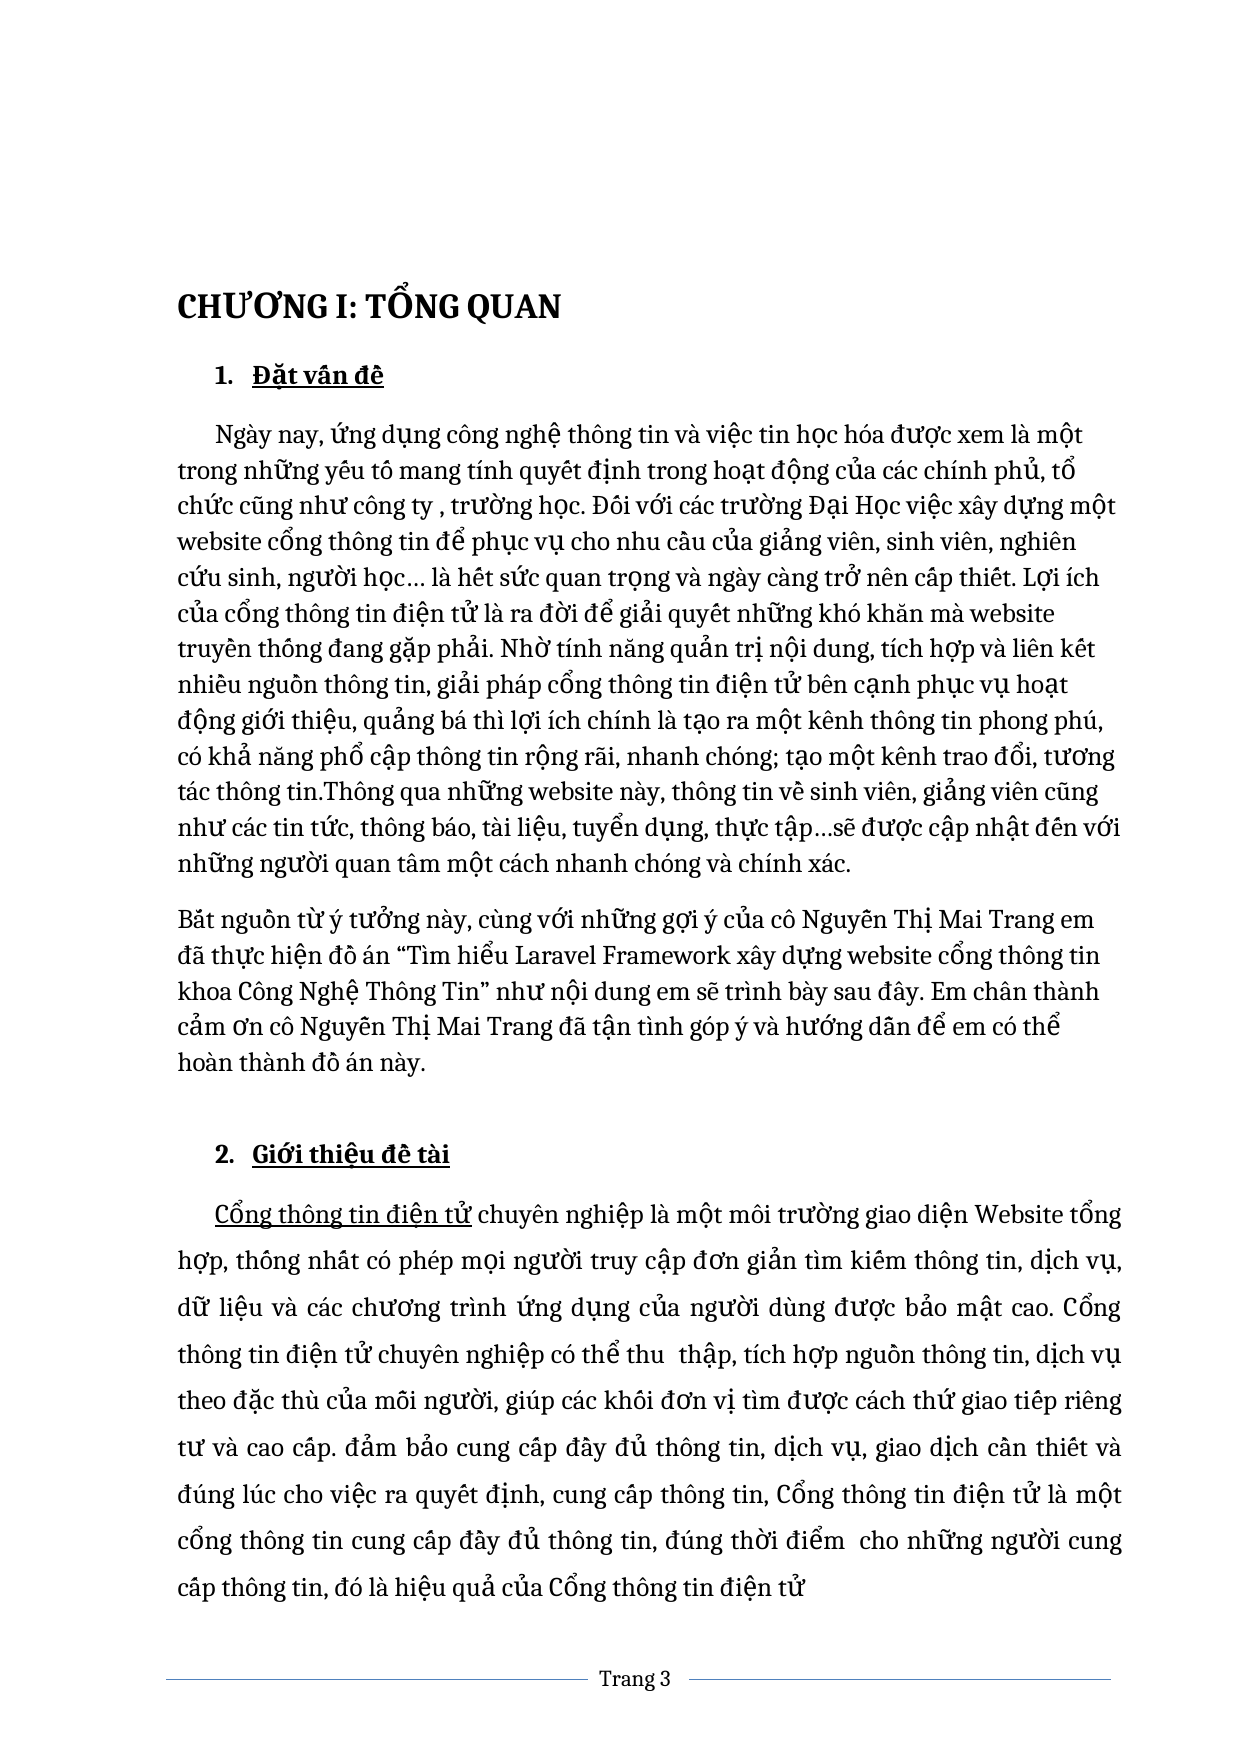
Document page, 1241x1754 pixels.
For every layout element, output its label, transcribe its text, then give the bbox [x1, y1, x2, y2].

text Cổng thông tin điện tử chuyên nghiệp là một môi trường giao diện Website tổng hợp, thống nhất có phép mọi người truy cập đơn giản tìm kiếm thông tin, dịch vụ, dữ liệu và các chương trình ứng dụng của người dùng được bảo mật cao. Cổng thông tin điện tử chuyên nghiệp có thể thu thập, tích hợp nguồn thông tin, dịch vụ theo đặc thù của mỗi người, giúp các khối đơn vị tìm được cách thứ giao tiếp riêng tư và cao cấp. đảm bảo cung cấp đầy đủ thông tin, dịch vụ, giao dịch cần thiết và đúng lúc cho việc ra quyết định, cung cấp thông tin, Cổng thông tin điện tử là một cổng thông tin cung cấp đầy đủ thông tin, đúng thời điểm cho những người cung cấp thông tin, đó là hiệu quả của Cổng thông tin điện tử [177, 1199, 1122, 1603]
list Đặt vấn đề [215, 360, 1122, 391]
text Bắt nguồn từ ý tưởng này, cùng với những gợi ý của cô Nguyễn Thị Mai Trang em đã thực hiện đồ án “Tìm hiểu Laravel Framework xây dựng website cổng thông tin khoa Công Nghệ Thông Tin” như nội dung em sẽ trình bày sau đây. Em chân thành cảm ơn cô Nguyễn Thị Mai Trang đã tận tình góp ý và hướng dẫn để em có thể hoàn thành đồ án này. [177, 904, 1122, 1078]
text Ngày nay, ứng dụng công nghệ thông tin và việc tin học hóa được xem là một trong những yếu tố mang tính quyết định trong hoạt động của các chính phủ, tổ chức cũng như công ty , trường học. Đối với các trường Đại Học việc xây dựng một website cổng thông tin để phục vụ cho nhu cầu của giảng viên, sinh viên, nghiên cứu sinh, người học… là hết sức quan trọng và ngày càng trở nên cấp thiết. Lợi ích của cổng thông tin điện tử là ra đời để giải quyết những khó khăn mà website truyền thống đang gặp phải. Nhờ tính năng quản trị nội dung, tích hợp và liên kết nhiều nguồn thông tin, giải pháp cổng thông tin điện tử bên cạnh phục vụ hoạt động giới thiệu, quảng bá thì lợi ích chính là tạo ra một kênh thông tin phong phú, có khả năng phổ cập thông tin rộng rãi, nhanh chóng; tạo một kênh trao đổi, tương tác thông tin.Thông qua những website này, thông tin về sinh viên, giảng viên cũng như các tin tức, thông báo, tài liệu, tuyển dụng, thực tập…sẽ được cập nhật đến với những người quan tâm một cách nhanh chóng và chính xác. [177, 419, 1122, 879]
subtitle CHƯƠNG I: TỔNG QUAN [177, 286, 1122, 327]
list Giới thiệu đề tài [215, 1139, 1122, 1171]
